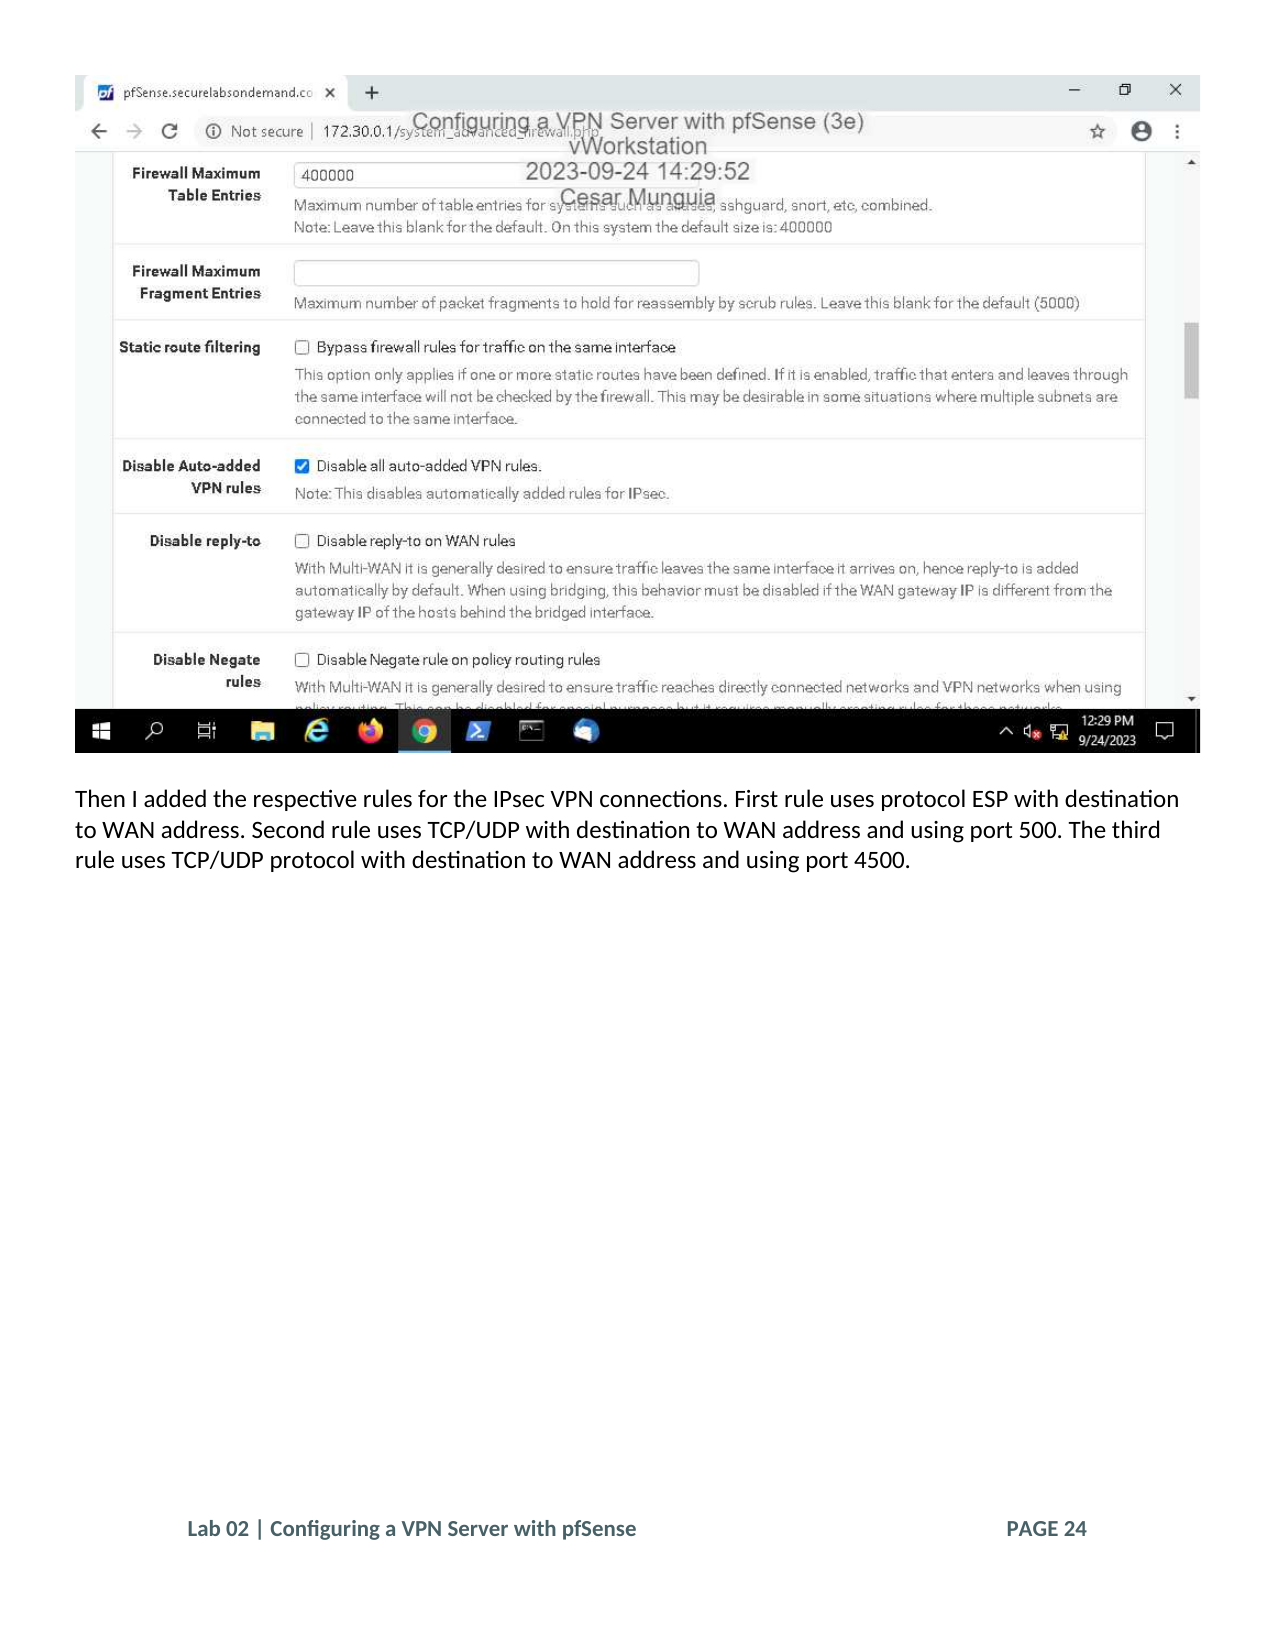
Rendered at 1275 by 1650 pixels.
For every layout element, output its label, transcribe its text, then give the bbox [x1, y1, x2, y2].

text Then I added the respective rules for the IPsec VPN connections. First rule uses protocol ESP with destination to WAN address. Second rule uses TCP/UDP with destination to WAN address and using port 500. The third rule uses TCP/UDP protocol with destination to WAN address and using port 4500. [75, 783, 1200, 875]
picture [75, 75, 1200, 753]
